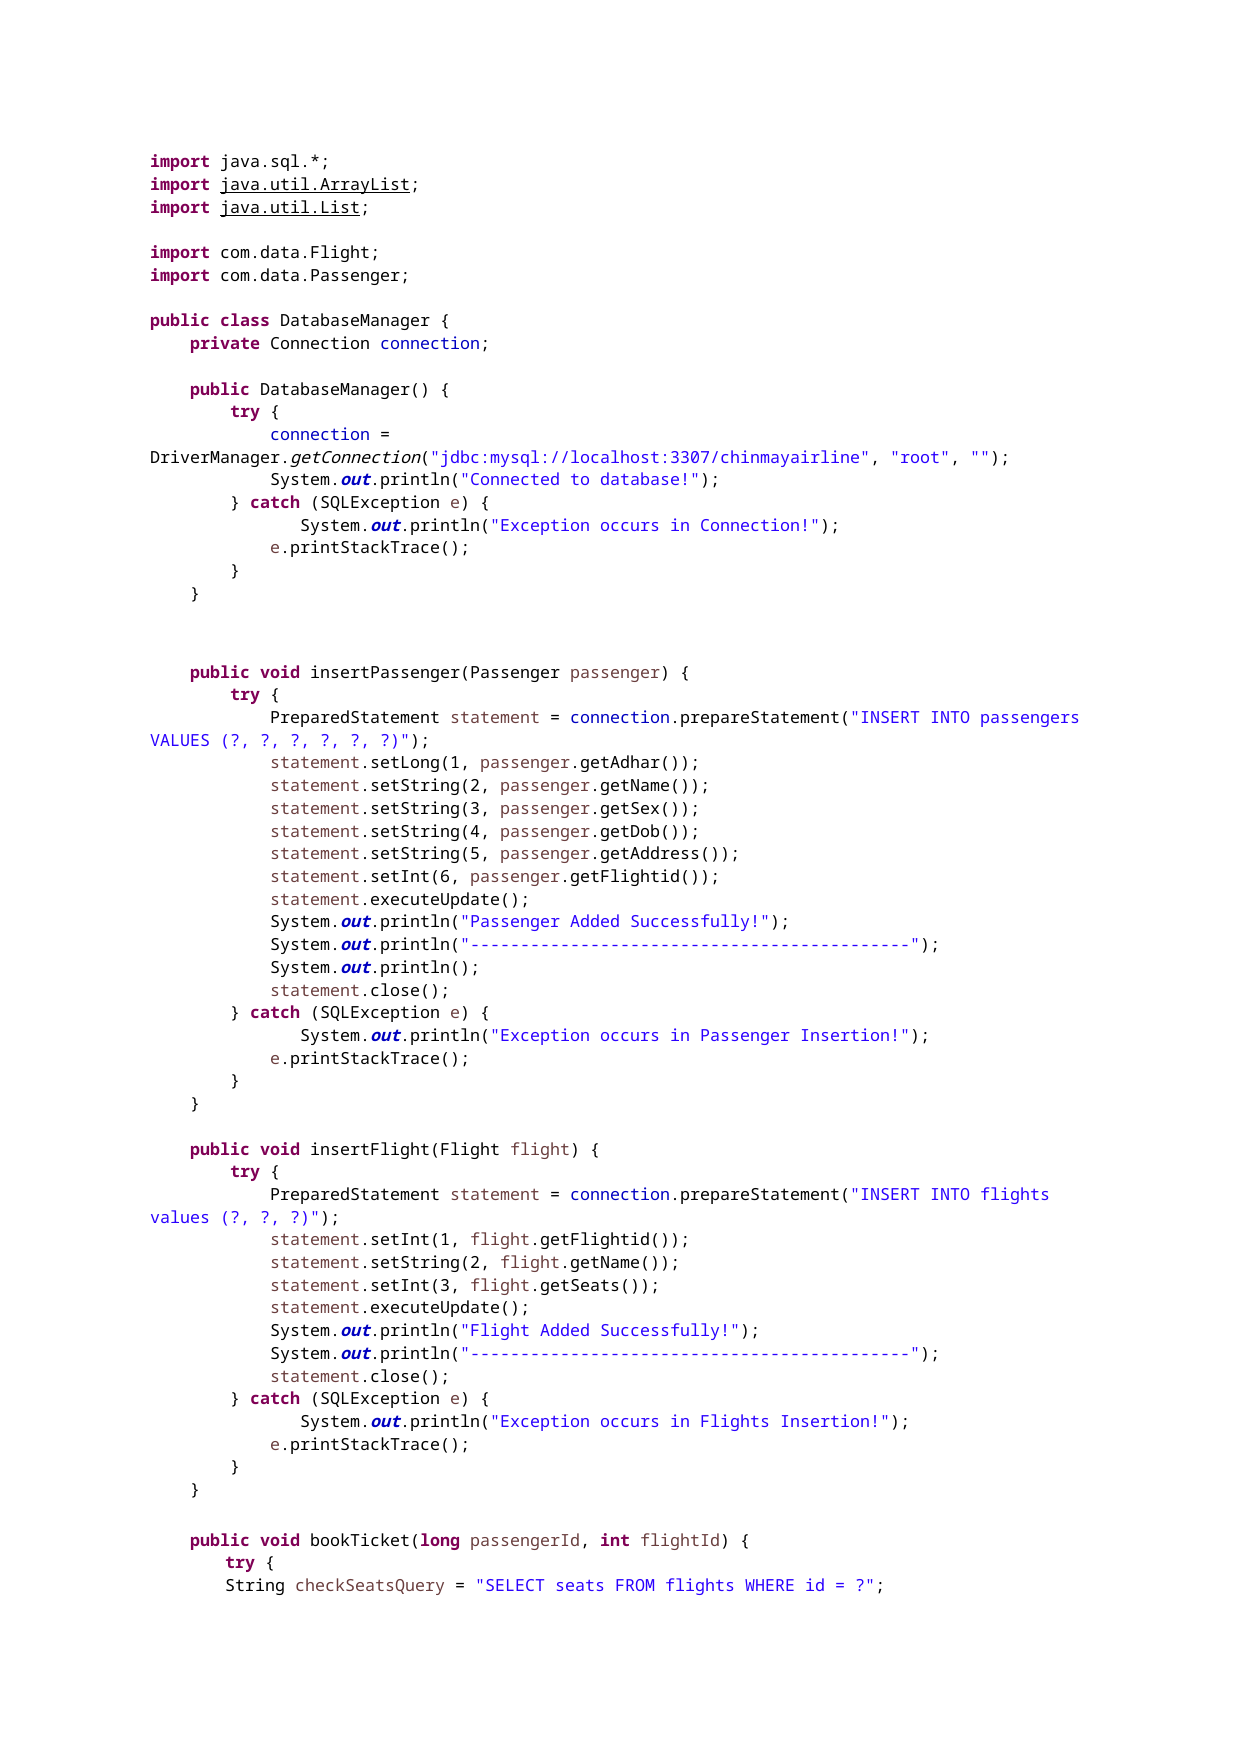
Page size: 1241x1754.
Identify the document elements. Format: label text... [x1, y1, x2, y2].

text String checkSeatsQuery = "SELECT seats FROM flights WHERE id = ?"; [150, 1574, 1090, 1597]
text statement.setInt(3, flight.getSeats()); [150, 1273, 1090, 1296]
text import com.data.Passenger; [150, 263, 1090, 286]
text statement.close(); [150, 1364, 1090, 1387]
text public void insertFlight(Flight flight) { [150, 1137, 1090, 1160]
text e.printStackTrace(); [150, 1432, 1090, 1455]
text statement.setString(4, passenger.getDob()); [150, 819, 1090, 842]
text } [150, 581, 1090, 604]
text import java.util.ArrayList; [150, 173, 1090, 195]
text try { [150, 683, 1090, 706]
text import com.data.Flight; [150, 241, 1090, 263]
text e.printStackTrace(); [150, 536, 1090, 559]
text statement.close(); [150, 978, 1090, 1001]
text statement.setInt(1, flight.getFlightid()); [150, 1228, 1090, 1251]
text private Connection connection; [150, 332, 1090, 354]
text PreparedStatement statement = connection.prepareStatement("INSERT INTO passengers VALUES (?, ?, ?, ?, ?, ?)"); [150, 706, 1090, 751]
text e.printStackTrace(); [150, 1046, 1090, 1069]
text statement.setString(3, passenger.getSex()); [150, 796, 1090, 819]
text statement.setInt(6, passenger.getFlightid()); [150, 864, 1090, 887]
text try { [150, 400, 1090, 422]
text statement.setString(2, passenger.getName()); [150, 774, 1090, 796]
text } catch (SQLException e) { [150, 1001, 1090, 1023]
text } [150, 1455, 1090, 1478]
text } [150, 559, 1090, 581]
text System.out.println("Exception occurs in Connection!"); [150, 513, 1090, 536]
text statement.setLong(1, passenger.getAdhar()); [150, 751, 1090, 774]
text System.out.println("Connected to database!"); [150, 468, 1090, 491]
text import java.util.List; [150, 195, 1090, 218]
text System.out.println(); [150, 955, 1090, 978]
text } [150, 1092, 1090, 1114]
text System.out.println("--------------------------------------------"); [150, 933, 1090, 955]
text PreparedStatement statement = connection.prepareStatement("INSERT INTO flights values (?, ?, ?)"); [150, 1182, 1090, 1228]
text } catch (SQLException e) { [150, 1387, 1090, 1409]
text System.out.println("--------------------------------------------"); [150, 1341, 1090, 1364]
text statement.setString(5, passenger.getAddress()); [150, 842, 1090, 864]
text try { [150, 1160, 1090, 1182]
text connection = DriverManager.getConnection("jdbc:mysql://localhost:3307/chinmayairline", "root", ""); [150, 422, 1090, 468]
text System.out.println("Passenger Added Successfully!"); [150, 910, 1090, 933]
text } [150, 1478, 1090, 1500]
text public void bookTicket(long passengerId, int flightId) { [150, 1528, 1090, 1551]
text import java.sql.*; [150, 150, 1090, 173]
text } [150, 1069, 1090, 1092]
text public DatabaseManager() { [150, 377, 1090, 400]
text try { [150, 1551, 1090, 1574]
text statement.executeUpdate(); [150, 887, 1090, 910]
text System.out.println("Flight Added Successfully!"); [150, 1319, 1090, 1341]
text statement.executeUpdate(); [150, 1296, 1090, 1319]
text System.out.println("Exception occurs in Passenger Insertion!"); [150, 1023, 1090, 1046]
text statement.setString(2, flight.getName()); [150, 1251, 1090, 1273]
text System.out.println("Exception occurs in Flights Insertion!"); [150, 1409, 1090, 1432]
text public void insertPassenger(Passenger passenger) { [150, 660, 1090, 683]
text } catch (SQLException e) { [150, 491, 1090, 513]
text public class DatabaseManager { [150, 309, 1090, 332]
